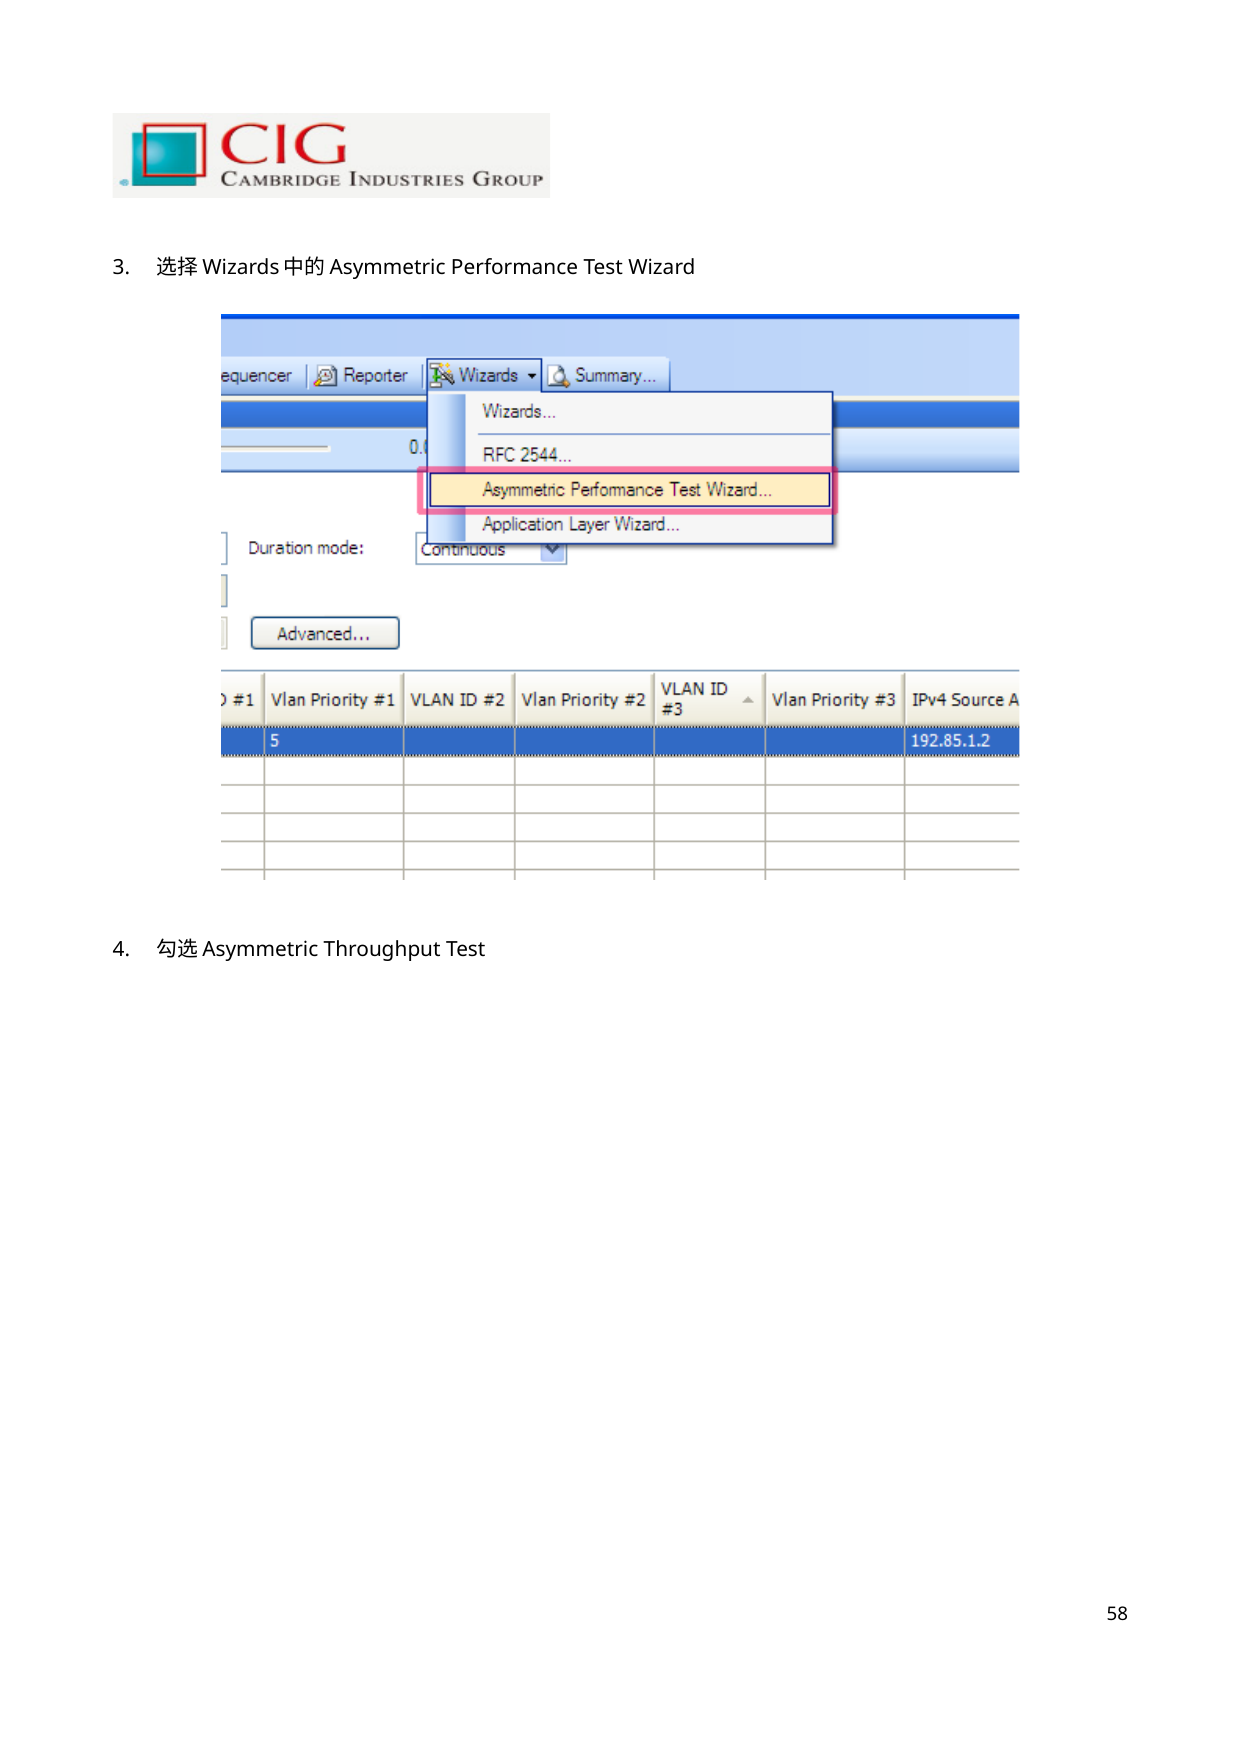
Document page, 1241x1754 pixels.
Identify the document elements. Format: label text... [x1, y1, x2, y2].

list 勾选Asymmetric Throughput Test [112, 932, 1128, 964]
picture [112, 113, 550, 198]
list 选择Wizards中的Asymmetric Performance Test Wizard [112, 249, 1128, 282]
picture [221, 314, 1020, 880]
